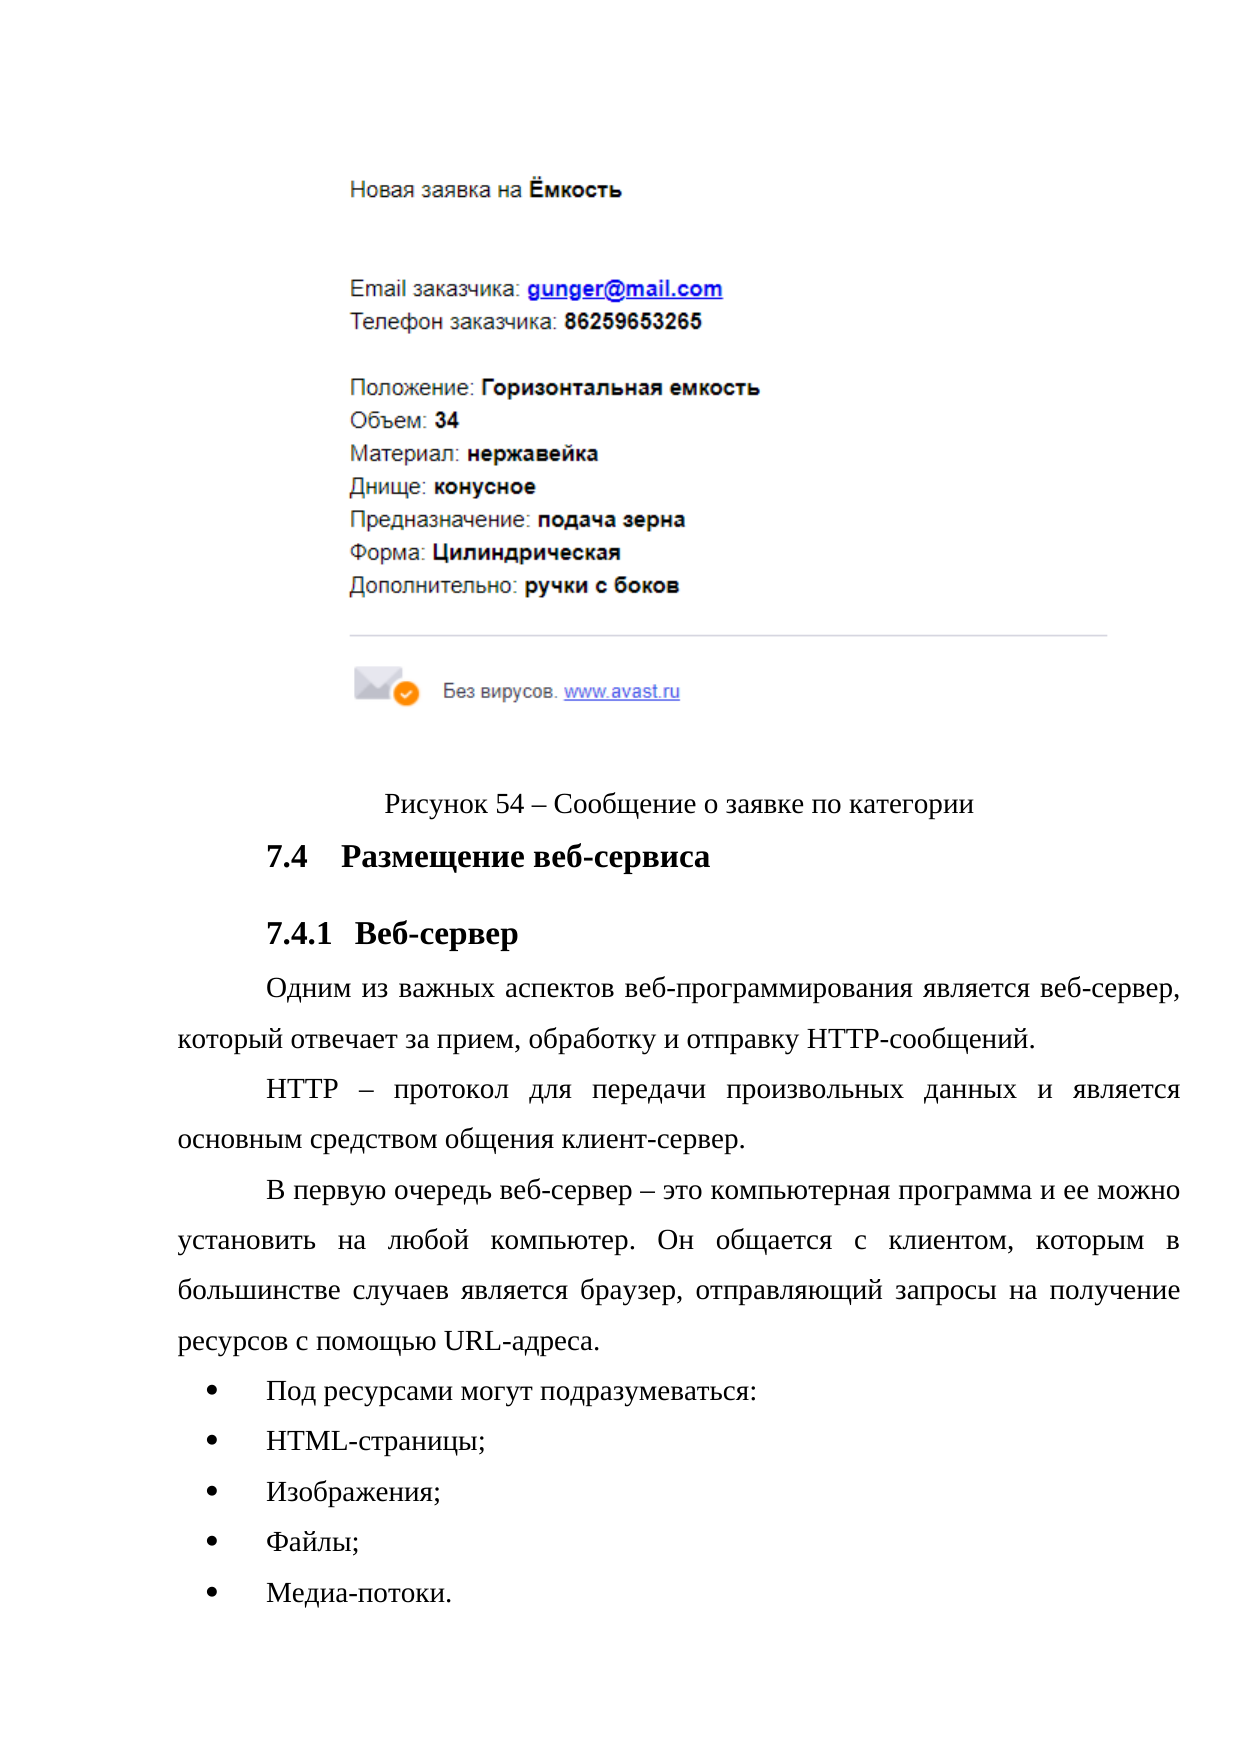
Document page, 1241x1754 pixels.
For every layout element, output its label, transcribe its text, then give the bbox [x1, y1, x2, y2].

text Под ресурсами могут подразумеваться: [207, 1373, 1181, 1407]
text Изображения; [207, 1474, 1181, 1508]
text Рисунок 54 – Сообщение о заявке по категории [177, 786, 1181, 820]
text HTML-страницы; [207, 1423, 1181, 1457]
text В первую очередь веб-сервер – это компьютерная программа и ее можно установить на любой компьютер. Он общается с клиентом, которым в большинстве случаев является браузер, отправляющий запросы на получение ресурсов с помощью URL-адреса. [177, 1172, 1181, 1356]
text Медиа-потоки. [207, 1575, 1181, 1608]
text HTTP – протокол для передачи произвольных данных и является основным средством общения клиент-сервер. [177, 1071, 1181, 1155]
text Файлы; [207, 1524, 1181, 1558]
text Размещение веб-сервиса [266, 836, 1181, 875]
text Одним из важных аспектов веб-программирования является веб-сервер, который отвечает за прием, обработку и отправку HTTP-сообщений. [177, 971, 1181, 1054]
picture [251, 118, 1108, 770]
list Веб-сервер [266, 913, 1181, 951]
